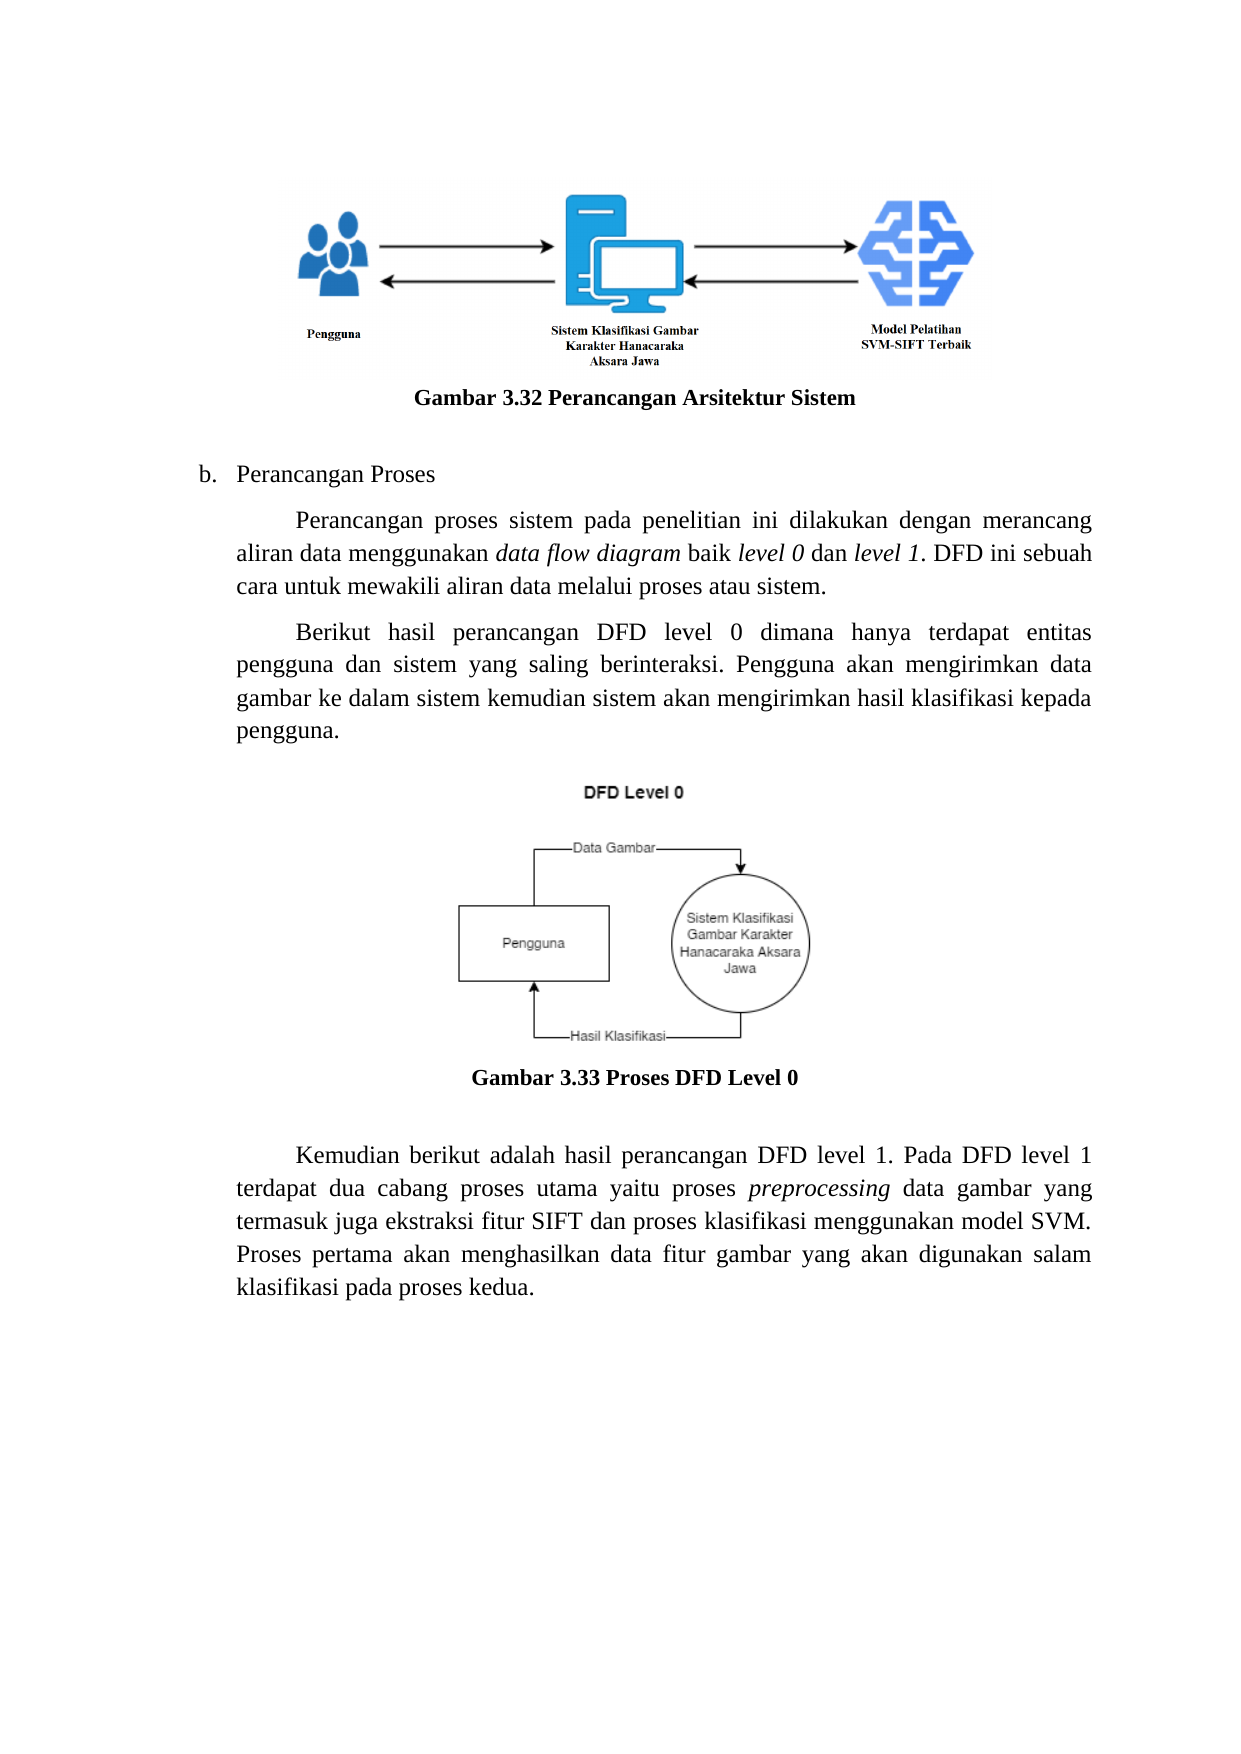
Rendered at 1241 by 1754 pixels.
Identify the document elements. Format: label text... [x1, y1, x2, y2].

text Perancangan proses sistem pada penelitian ini dilakukan dengan merancang aliran data menggunakan data flow diagram baik level 0 dan level 1. DFD ini sebuah cara untuk mewakili aliran data melalui proses atau sistem. [236, 505, 1092, 600]
text Berikut hasil perancangan DFD level 0 dimana hanya terdapat entitas pengguna dan sistem yang saling berinteraksi. Pengguna akan mengirimkan data gambar ke dalam sistem kemudian sistem akan mengirimkan hasil klasifikasi kepada pengguna. [236, 617, 1092, 744]
list Perancangan Proses [199, 459, 1092, 488]
text Kemudian berikut adalah hasil perancangan DFD level 1. Pada DFD level 1 terdapat dua cabang proses utama yaitu proses preprocessing data gambar yang termasuk juga ekstraksi fitur SIFT dan proses klasifikasi menggunakan model SVM. Proses pertama akan menghasilkan data fitur gambar yang akan digunakan salam klasifikasi pada proses kedua. [236, 1140, 1092, 1301]
picture [446, 761, 824, 1061]
